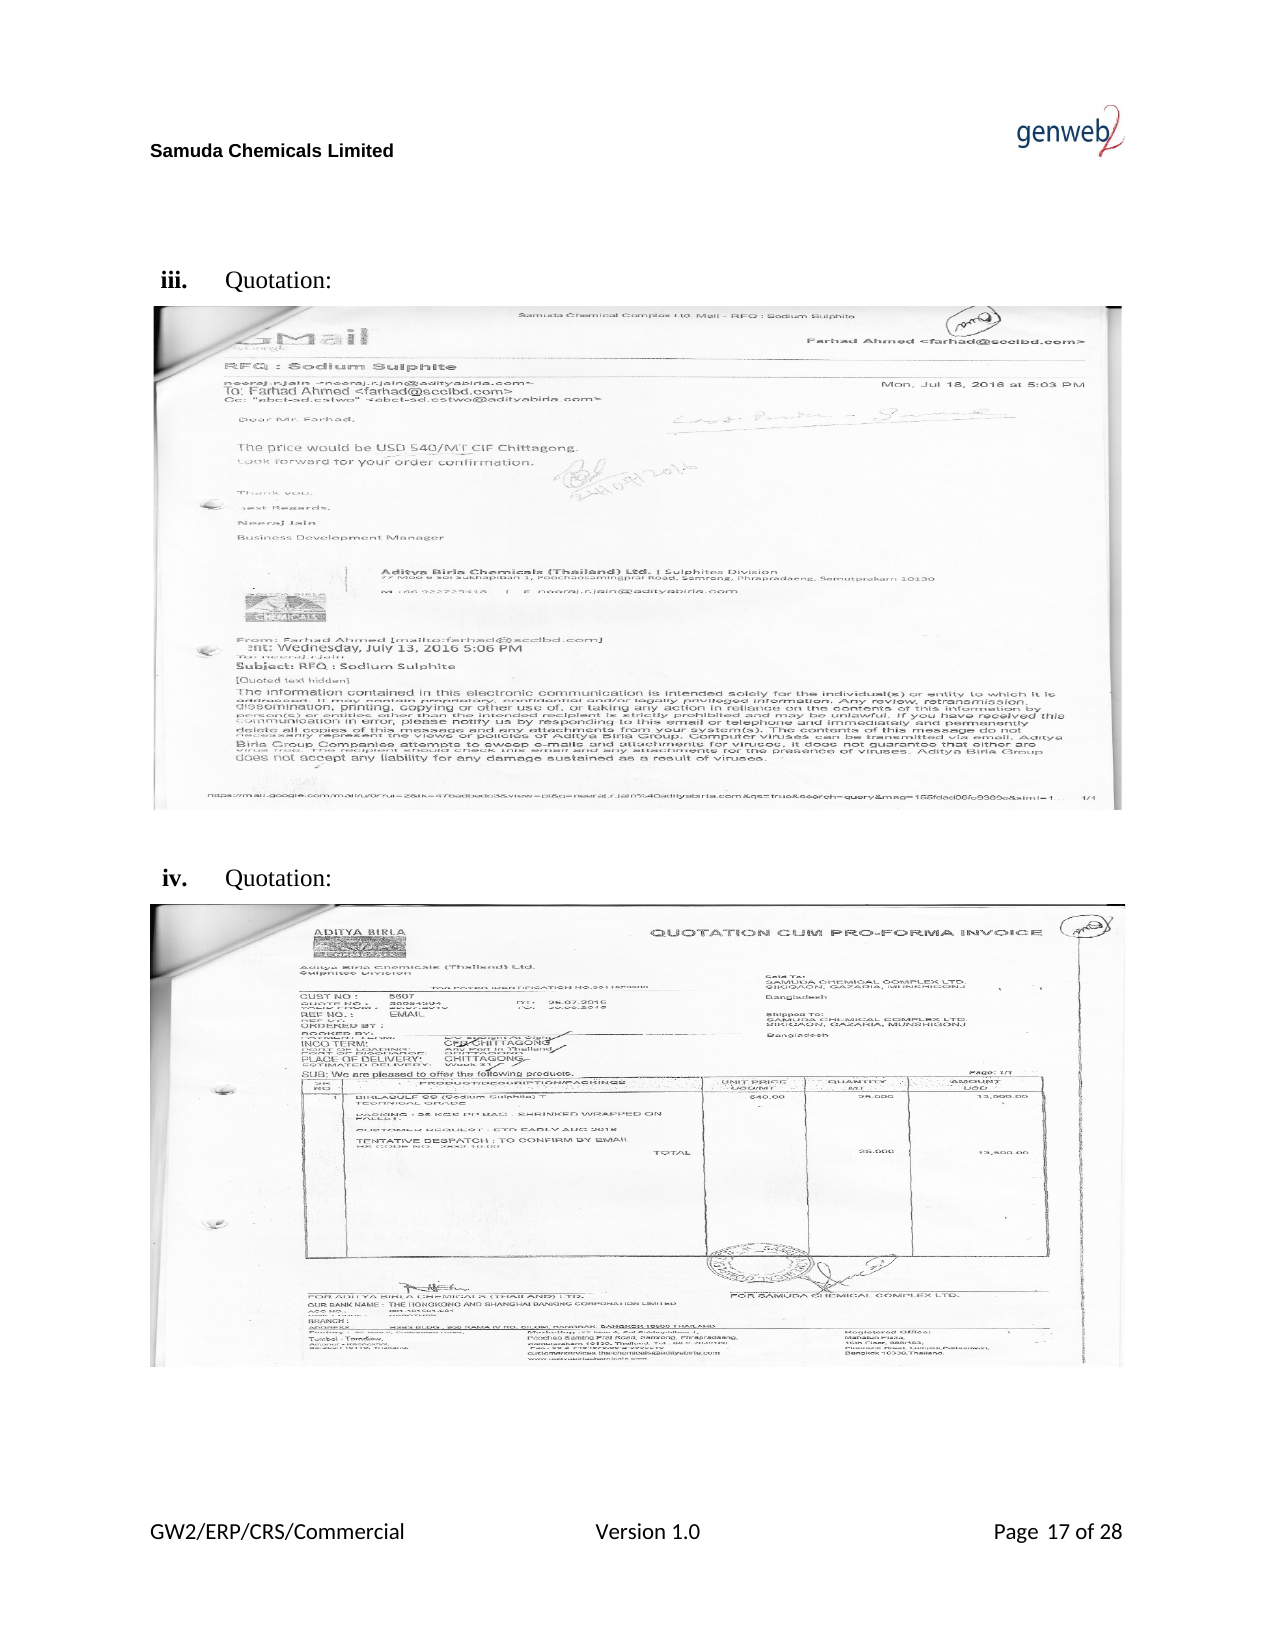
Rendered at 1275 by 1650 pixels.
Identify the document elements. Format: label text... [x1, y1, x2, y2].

picture [150, 904, 1125, 1367]
list Quotation: [187, 265, 1125, 294]
picture [153, 306, 1122, 810]
list Quotation: [187, 863, 1125, 892]
picture [1017, 105, 1125, 158]
